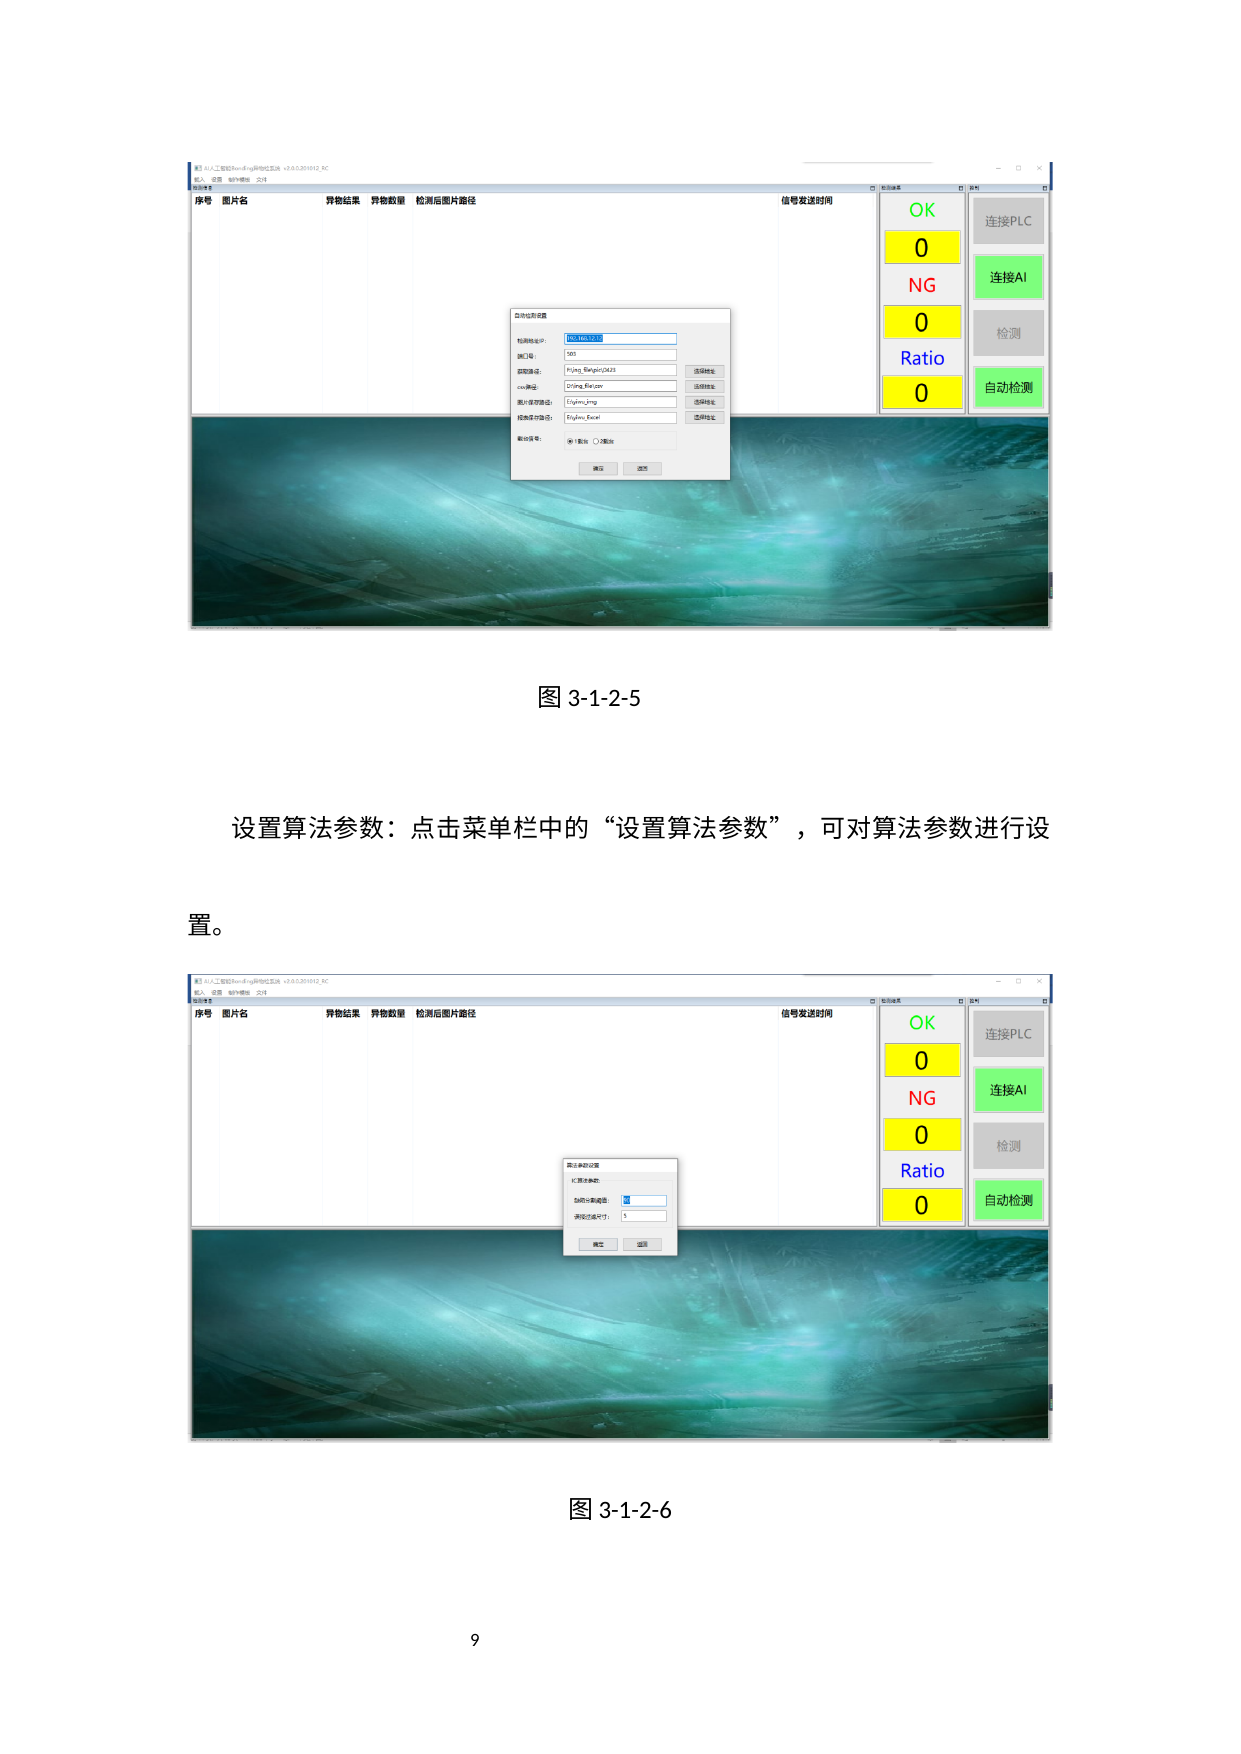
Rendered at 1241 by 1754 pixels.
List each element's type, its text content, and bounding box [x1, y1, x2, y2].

text 图3-1-2-6 [187, 1475, 1053, 1540]
picture [187, 162, 1053, 631]
picture [187, 974, 1053, 1443]
text 设置算法参数：点击菜单栏中的“设置算法参数”，可对算法参数进行设置。 [187, 794, 1053, 956]
text 图3-1-2-5 [494, 663, 1053, 728]
